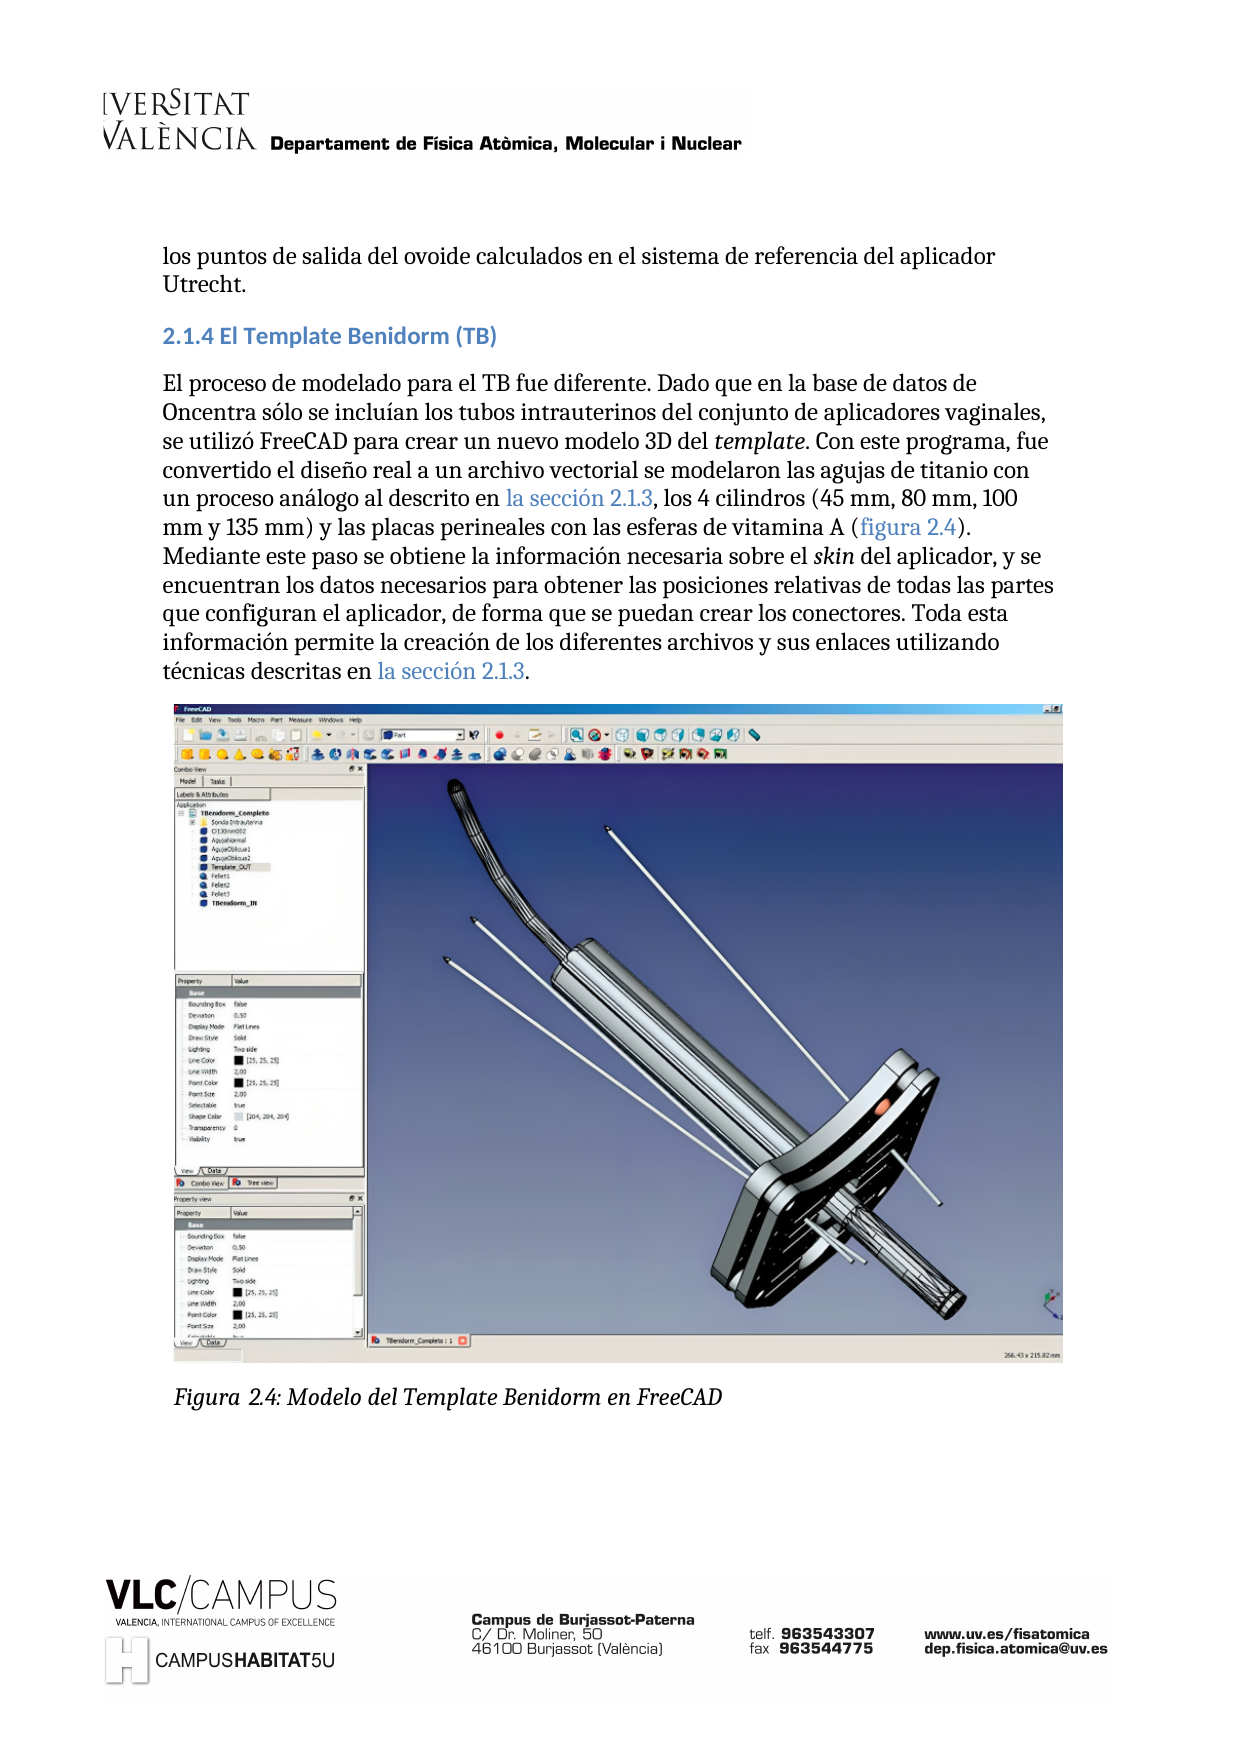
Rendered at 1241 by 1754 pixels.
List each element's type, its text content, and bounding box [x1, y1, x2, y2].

picture [173, 704, 1063, 1363]
picture [103, 87, 748, 156]
text El proceso de modelado para el TB fue diferente. Dado que en la base de datos de Oncentra sólo se incluían los tubos intrauterinos del conjunto de aplicadores vaginales, se utilizó FreeCAD para crear un nuevo modelo 3D del template. Con este programa, fue convertido el diseño real a un archivo vectorial se modelaron las agujas de titanio con un proceso análogo al descrito en la sección 2.1.3, los 4 cilindros (45 mm, 80 mm, 100 mm y 135 mm) y las placas perineales con las esferas de vitamina A (figura 2.4). Mediante este paso se obtiene la información necesaria sobre el skin del aplicador, y se encuentran los datos necesarios para obtener las posiciones relativas de todas las partes que configuran el aplicador, de forma que se puedan crear los conectores. Toda esta información permite la creación de los diferentes archivos y sus enlaces utilizando técnicas descritas en la sección 2.1.3. [162, 369, 1063, 686]
table_header Figura 2.4: Modelo del Template Benidorm en FreeCAD [163, 704, 1063, 1424]
subtitle 2.1.4 El Template Benidorm (TB) [162, 320, 1063, 351]
picture [103, 1575, 1113, 1701]
